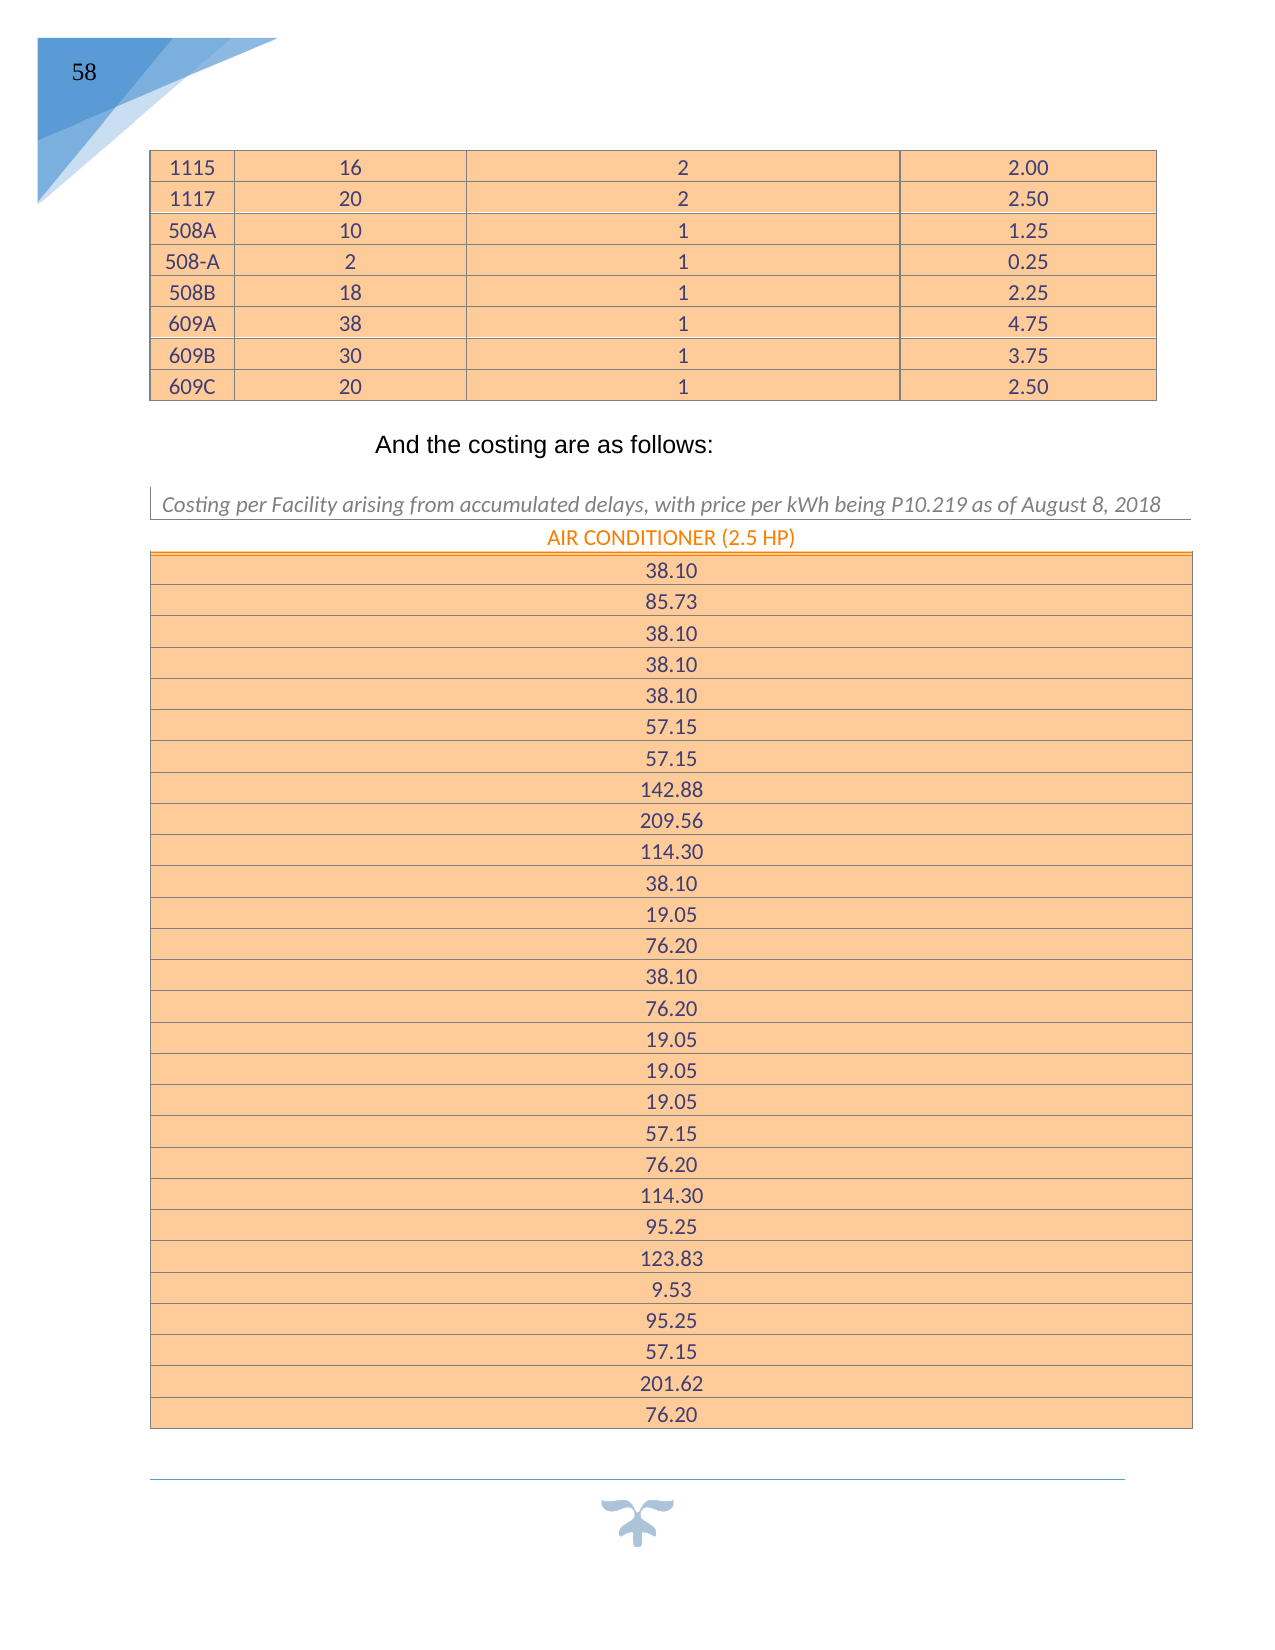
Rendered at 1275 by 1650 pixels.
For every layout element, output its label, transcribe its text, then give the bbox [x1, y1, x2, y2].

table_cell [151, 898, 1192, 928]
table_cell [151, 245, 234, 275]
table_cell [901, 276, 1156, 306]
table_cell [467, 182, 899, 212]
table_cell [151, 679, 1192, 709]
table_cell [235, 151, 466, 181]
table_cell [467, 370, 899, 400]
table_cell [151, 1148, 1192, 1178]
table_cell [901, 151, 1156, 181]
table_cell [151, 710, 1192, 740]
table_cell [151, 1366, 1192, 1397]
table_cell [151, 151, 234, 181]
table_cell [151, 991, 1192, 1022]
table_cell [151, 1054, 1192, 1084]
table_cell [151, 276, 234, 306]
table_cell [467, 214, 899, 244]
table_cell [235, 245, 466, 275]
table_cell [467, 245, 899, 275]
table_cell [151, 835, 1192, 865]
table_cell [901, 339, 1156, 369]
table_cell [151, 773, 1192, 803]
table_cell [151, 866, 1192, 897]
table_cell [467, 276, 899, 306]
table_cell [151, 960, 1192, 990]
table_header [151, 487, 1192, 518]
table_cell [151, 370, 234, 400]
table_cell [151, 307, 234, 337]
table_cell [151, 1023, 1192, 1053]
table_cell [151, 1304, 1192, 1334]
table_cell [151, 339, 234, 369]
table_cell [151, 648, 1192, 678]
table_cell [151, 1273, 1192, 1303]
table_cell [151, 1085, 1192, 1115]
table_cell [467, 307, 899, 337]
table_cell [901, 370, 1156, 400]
text And the costing are as follows: [375, 430, 1125, 458]
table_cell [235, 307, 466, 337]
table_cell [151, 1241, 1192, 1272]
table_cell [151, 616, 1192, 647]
picture [37, 37, 279, 206]
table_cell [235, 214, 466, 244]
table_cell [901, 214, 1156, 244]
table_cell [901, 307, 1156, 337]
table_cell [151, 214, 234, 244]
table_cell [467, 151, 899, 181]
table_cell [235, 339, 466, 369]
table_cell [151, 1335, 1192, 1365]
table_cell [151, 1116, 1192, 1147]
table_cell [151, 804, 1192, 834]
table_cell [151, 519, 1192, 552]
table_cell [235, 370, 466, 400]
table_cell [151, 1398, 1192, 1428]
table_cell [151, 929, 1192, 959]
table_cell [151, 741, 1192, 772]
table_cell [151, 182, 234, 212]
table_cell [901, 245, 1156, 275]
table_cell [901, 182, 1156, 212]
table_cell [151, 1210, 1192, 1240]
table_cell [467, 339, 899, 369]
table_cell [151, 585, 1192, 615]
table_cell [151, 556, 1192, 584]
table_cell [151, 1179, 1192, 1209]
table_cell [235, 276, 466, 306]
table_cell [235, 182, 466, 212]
